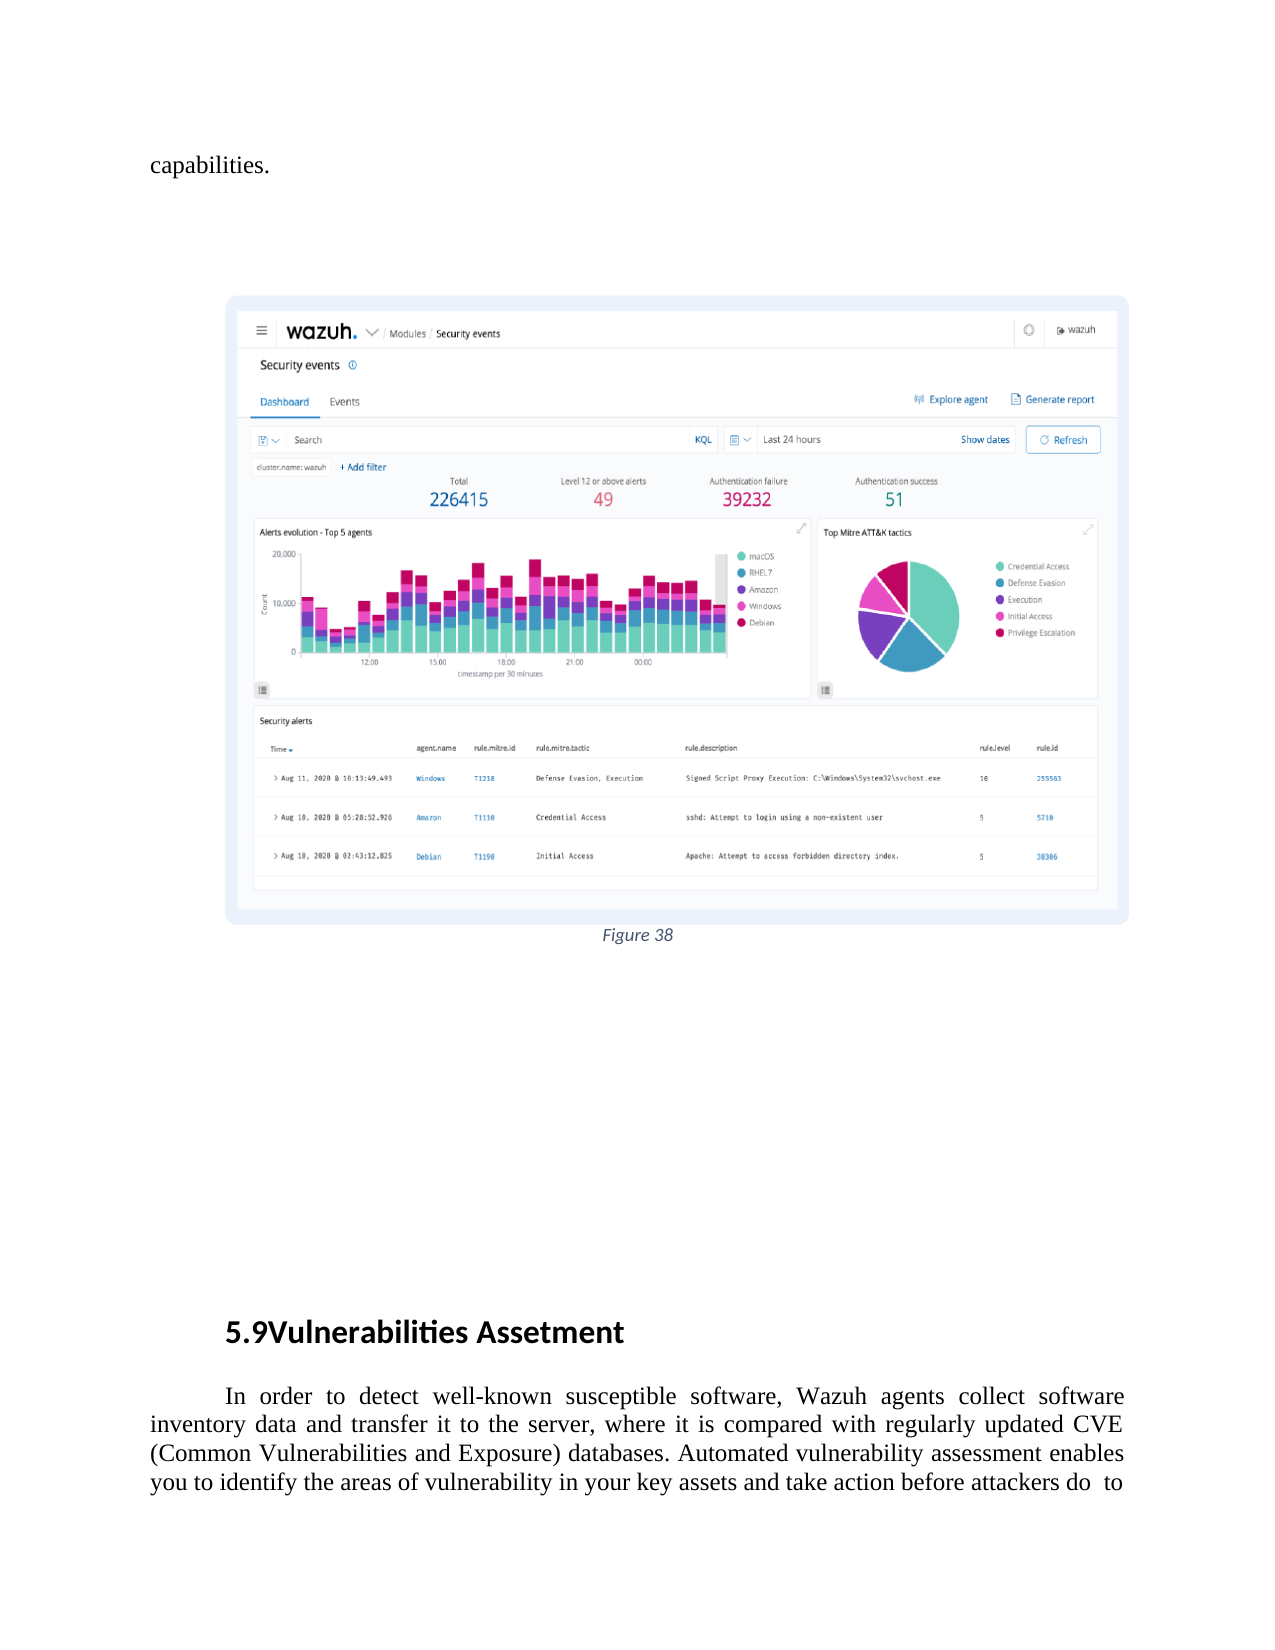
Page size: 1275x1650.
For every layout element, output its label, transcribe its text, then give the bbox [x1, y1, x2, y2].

text capabilities. [150, 150, 1221, 179]
list Vulnerabilities Assetment [225, 1311, 1221, 1352]
picture [225, 295, 1129, 925]
text In order to detect well-known susceptible software, Wazuh agents collect software inventory data and transfer it to the server, where it is compared with regularly updated CVE (Common Vulnerabilities and Exposure) databases. Automated vulnerability assessment enables you to identify the areas of vulnerability in your key assets and take action before attackers do to [150, 1381, 1125, 1496]
